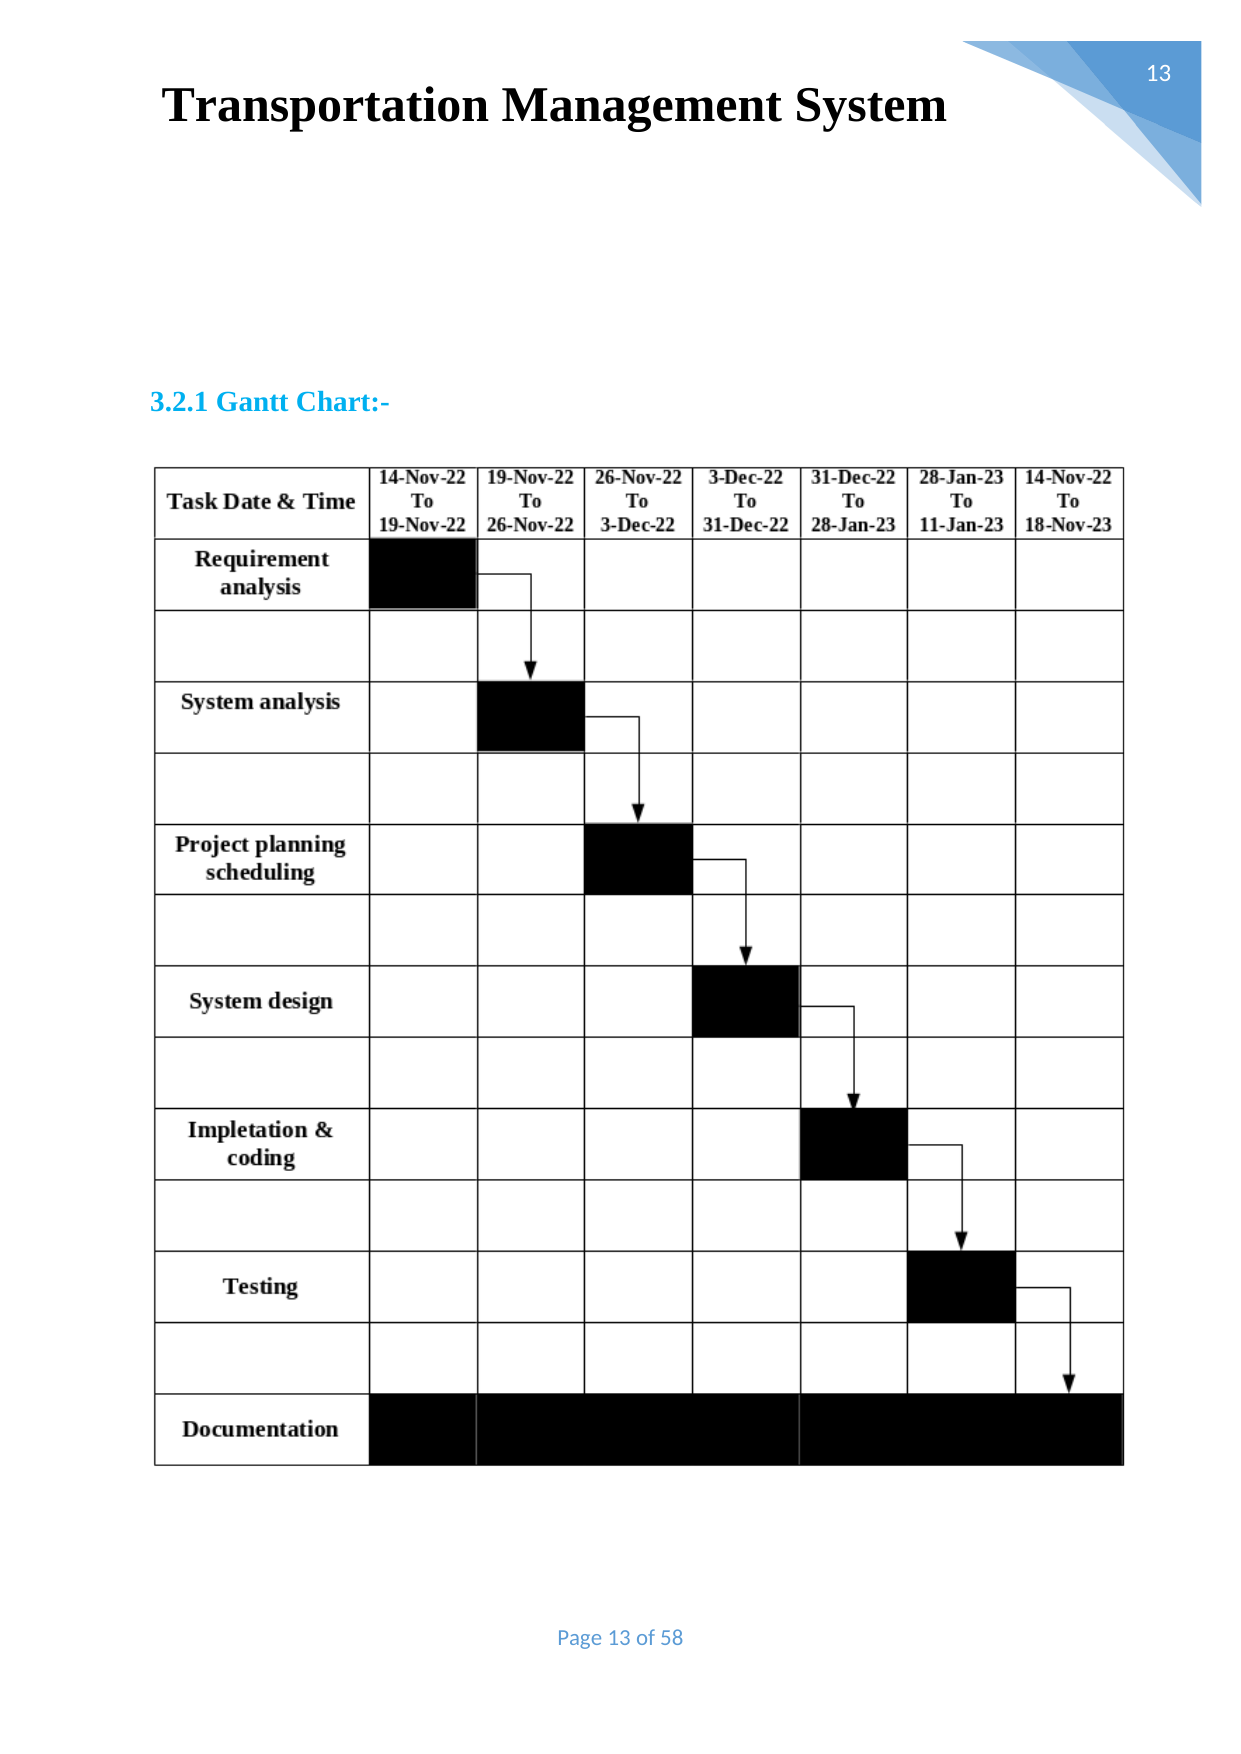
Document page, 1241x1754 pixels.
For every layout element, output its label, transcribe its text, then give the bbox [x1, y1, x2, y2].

subtitle 3.2.1 Gantt Chart:- [150, 384, 1090, 418]
picture [962, 41, 1202, 207]
